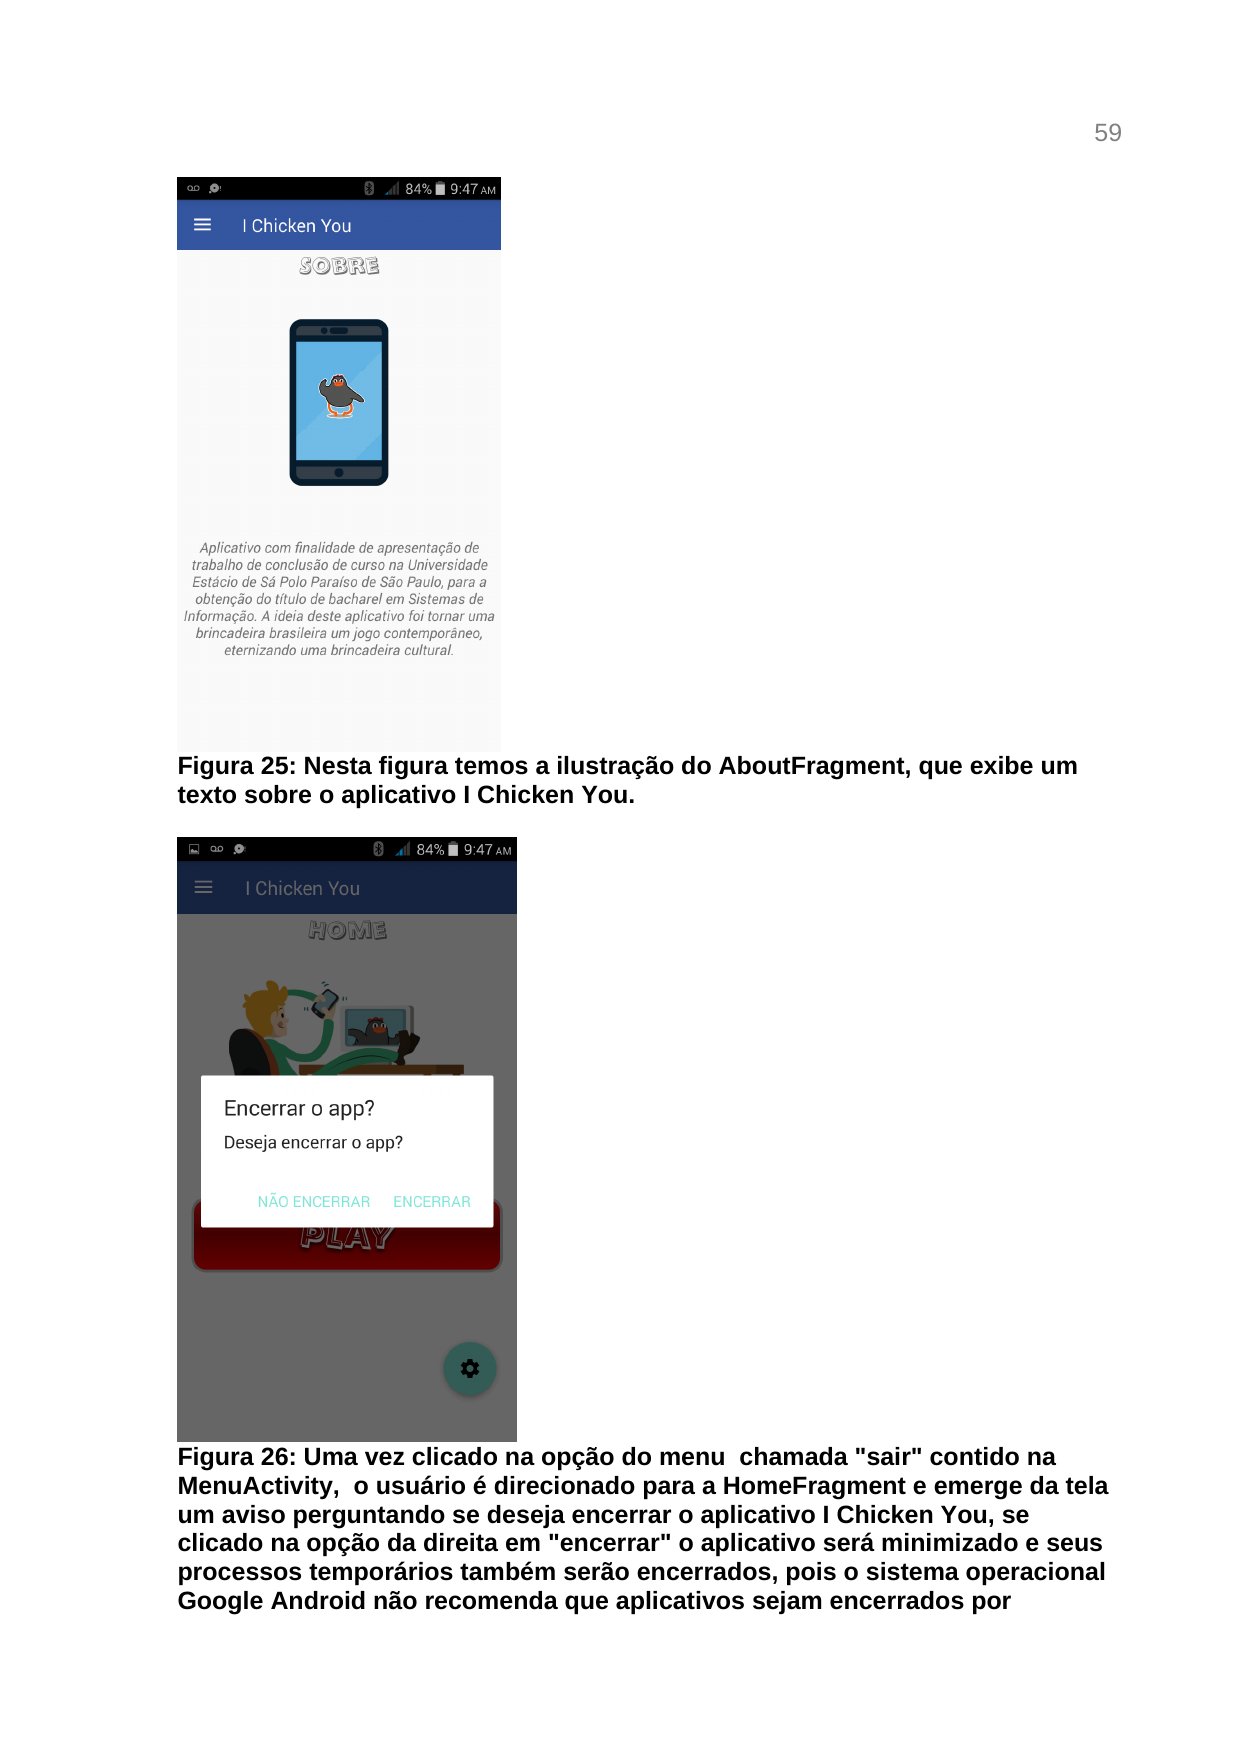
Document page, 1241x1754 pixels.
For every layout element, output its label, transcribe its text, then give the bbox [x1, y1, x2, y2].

picture [177, 837, 517, 1442]
text Figura 25: Nesta figura temos a ilustração do AboutFragment, que exibe um texto sobre o aplicativo I Chicken You. [177, 751, 1122, 809]
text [177, 1442, 1122, 1614]
picture [177, 177, 501, 752]
